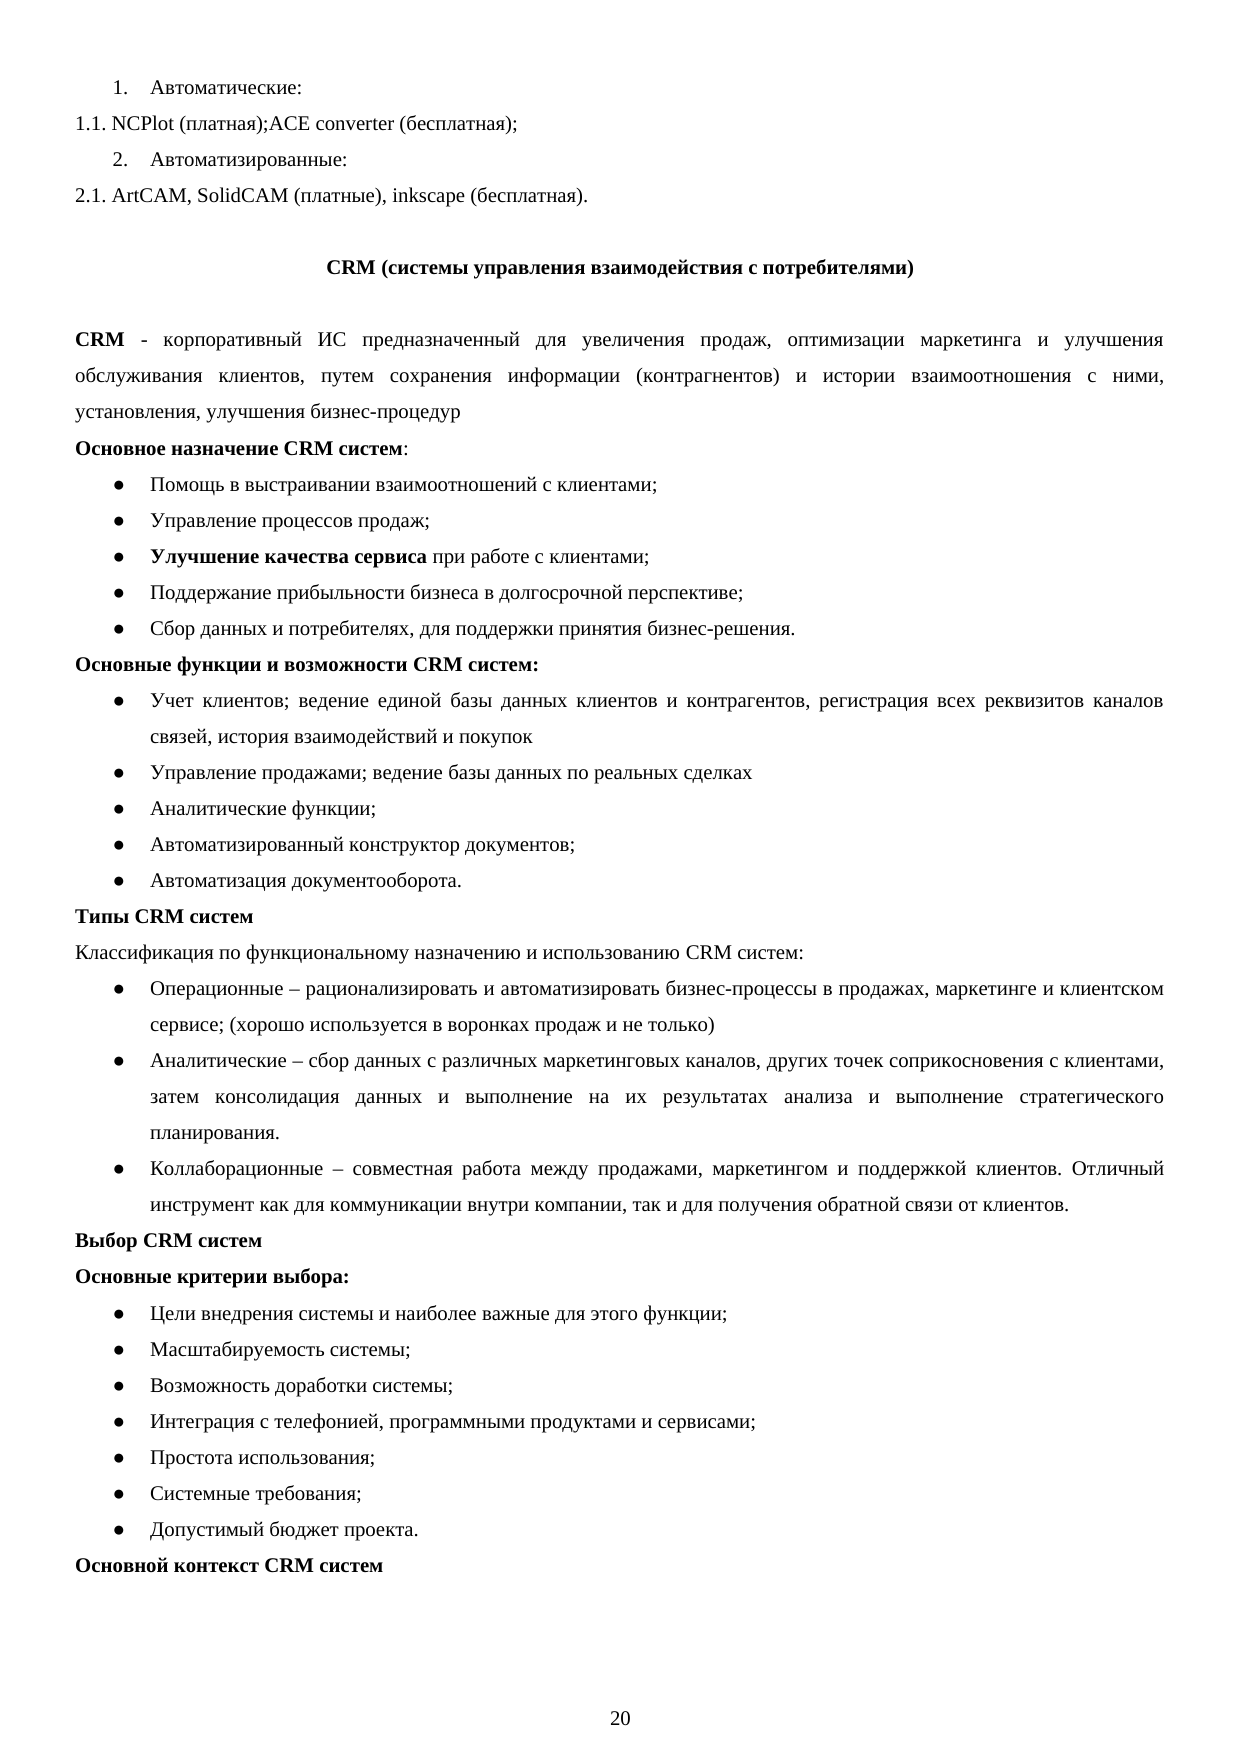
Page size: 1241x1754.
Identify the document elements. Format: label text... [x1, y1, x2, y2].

list Улучшение качества сервиса при работе с клиентами; [112, 543, 1165, 568]
list Управление продажами; ведение базы данных по реальных сделках [112, 760, 1165, 784]
list Цели внедрения системы и наиболее важные для этого функции; [112, 1300, 1165, 1324]
list Помощь в выстраивании взаимоотношений с клиентами; [112, 471, 1165, 496]
list Поддержание прибыльности бизнеса в долгосрочной перспективе; [112, 579, 1165, 604]
list Простота использования; [112, 1444, 1165, 1469]
text Выбор CRM систем [75, 1228, 1165, 1252]
list Автоматизированный конструктор документов; [112, 832, 1165, 856]
text Классификация по функциональному назначению и использованию CRM систем: [75, 940, 1165, 964]
text Типы CRM систем [75, 904, 1165, 928]
list Возможность доработки системы; [112, 1372, 1165, 1397]
list Автоматизация документооборота. [112, 868, 1165, 892]
list Коллаборационные – совместная работа между продажами, маркетингом и поддержкой клиентов. Отличный инструмент как для коммуникации внутри компании, так и для получения обратной связи от клиентов. [112, 1156, 1165, 1216]
text Основной контекст CRM систем [75, 1553, 1165, 1577]
list Интеграция с телефонией, программными продуктами и сервисами; [112, 1408, 1165, 1433]
list Управление процессов продаж; [112, 507, 1165, 532]
text Основное назначение CRM систем: [75, 435, 1165, 459]
text 1.1. NCPlot (платная);ACE converter (бесплатная); [75, 111, 1165, 135]
list Аналитические функции; [112, 796, 1165, 820]
text Основные критерии выбора: [75, 1264, 1165, 1288]
list Операционные – рационализировать и автоматизировать бизнес-процессы в продажах, маркетинге и клиентском сервисе; (хорошо используется в воронках продаж и не только) [112, 976, 1165, 1036]
text CRM (системы управления взаимодействия с потребителями) [75, 255, 1165, 279]
list Автоматизированные: [112, 147, 1165, 171]
text Основные функции и возможности CRM систем: [75, 652, 1165, 676]
list Масштабируемость системы; [112, 1336, 1165, 1361]
list Сбор данных и потребителях, для поддержки принятия бизнес-решения. [112, 616, 1165, 640]
text CRM - корпоративный ИС предназначенный для увеличения продаж, оптимизации маркетинга и улучшения обслуживания клиентов, путем сохранения информации (контрагнентов) и истории взаимоотношения с ними, установления, улучшения бизнес-процедур [75, 327, 1165, 423]
list Аналитические – сбор данных с различных маркетинговых каналов, других точек соприкосновения с клиентами, затем консолидация данных и выполнение на их результатах анализа и выполнение стратегического планирования. [112, 1048, 1165, 1144]
list Автоматические: [112, 75, 1165, 99]
list Допустимый бюджет проекта. [112, 1517, 1165, 1541]
list Учет клиентов; ведение единой базы данных клиентов и контрагентов, регистрация всех реквизитов каналов связей, история взаимодействий и покупок [112, 688, 1165, 748]
list Системные требования; [112, 1481, 1165, 1505]
text 2.1. ArtCAM, SolidCAM (платные), inkscape (бесплатная). [75, 183, 1165, 207]
